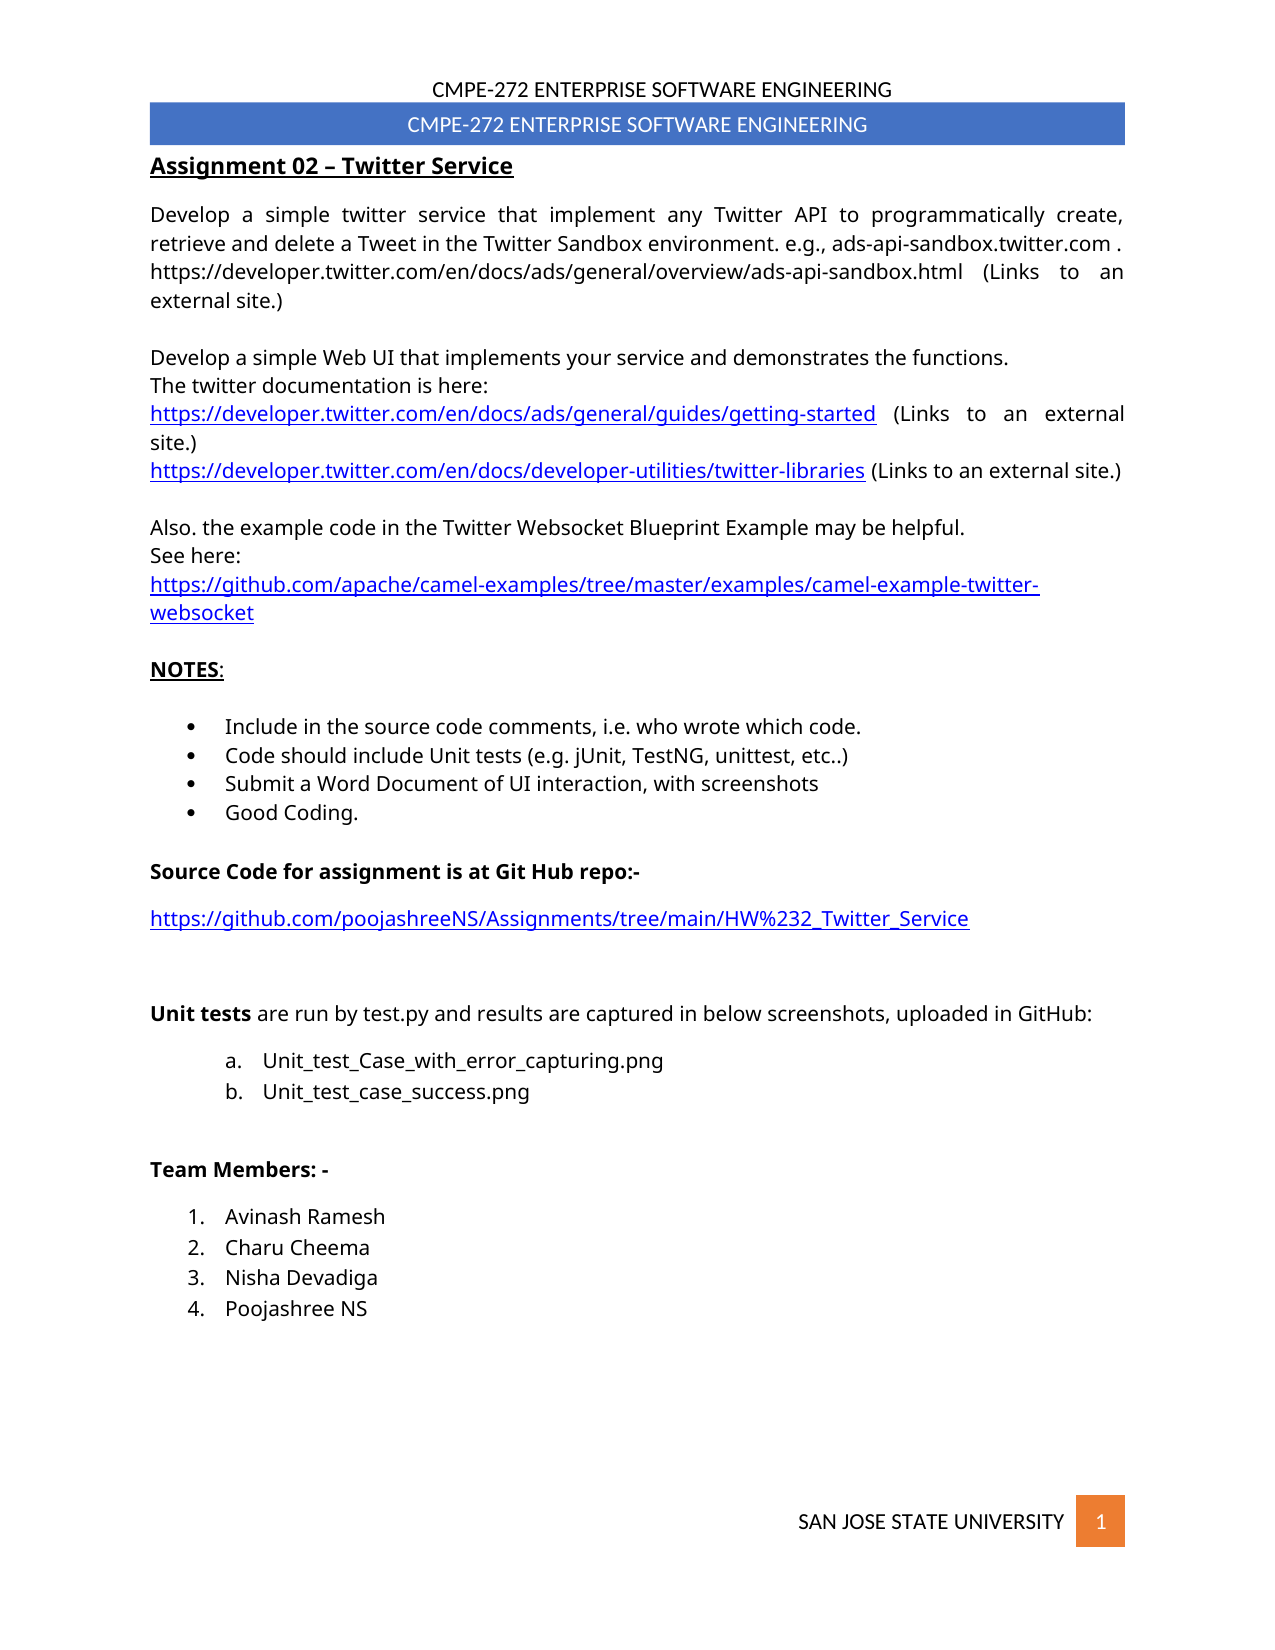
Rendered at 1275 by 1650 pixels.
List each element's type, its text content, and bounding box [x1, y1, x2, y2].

list Nisha Devadiga [187, 1263, 1125, 1292]
text https://github.com/apache/camel-examples/tree/master/examples/camel-example-twitter-websocket [150, 570, 1125, 627]
text Develop a simple twitter service that implement any Twitter API to programmatically create, retrieve and delete a Tweet in the Twitter Sandbox environment. e.g., ads-api-sandbox.twitter.com . [150, 200, 1125, 257]
list Unit_test_case_success.png [225, 1077, 1125, 1106]
text NOTES: [150, 655, 1125, 684]
text Assignment 02 – Twitter Service [150, 150, 1125, 181]
text The twitter documentation is here: [150, 371, 1125, 399]
list Submit a Word Document of UI interaction, with screenshots [187, 769, 1125, 798]
text https://developer.twitter.com/en/docs/ads/general/guides/getting-started (Links to an external site.) [150, 399, 1125, 456]
text https://developer.twitter.com/en/docs/ads/general/overview/ads-api-sandbox.html (Links to an external site.) [150, 257, 1125, 314]
list Poojashree NS [187, 1294, 1125, 1323]
text Develop a simple Web UI that implements your service and demonstrates the functions. [150, 343, 1125, 371]
text https://github.com/poojashreeNS/Assignments/tree/main/HW%232_Twitter_Service [150, 904, 1125, 933]
text Also. the example code in the Twitter Websocket Blueprint Example may be helpful. [150, 513, 1125, 542]
list Avinash Ramesh [187, 1202, 1125, 1231]
text Team Members: - [150, 1155, 1125, 1183]
list Charu Cheema [187, 1233, 1125, 1261]
list Include in the source code comments, i.e. who wrote which code. [187, 712, 1125, 741]
text Unit tests are run by test.py and results are captured in below screenshots, uploaded in GitHub: [150, 999, 1125, 1028]
list Unit_test_Case_with_error_capturing.png [225, 1046, 1125, 1075]
text https://developer.twitter.com/en/docs/developer-utilities/twitter-libraries (Links to an external site.) [150, 456, 1125, 485]
list Good Coding. [187, 798, 1125, 826]
text Source Code for assignment is at Git Hub repo:- [150, 857, 1125, 886]
text See here: [150, 542, 1125, 570]
list Code should include Unit tests (e.g. jUnit, TestNG, unittest, etc..) [187, 741, 1125, 769]
